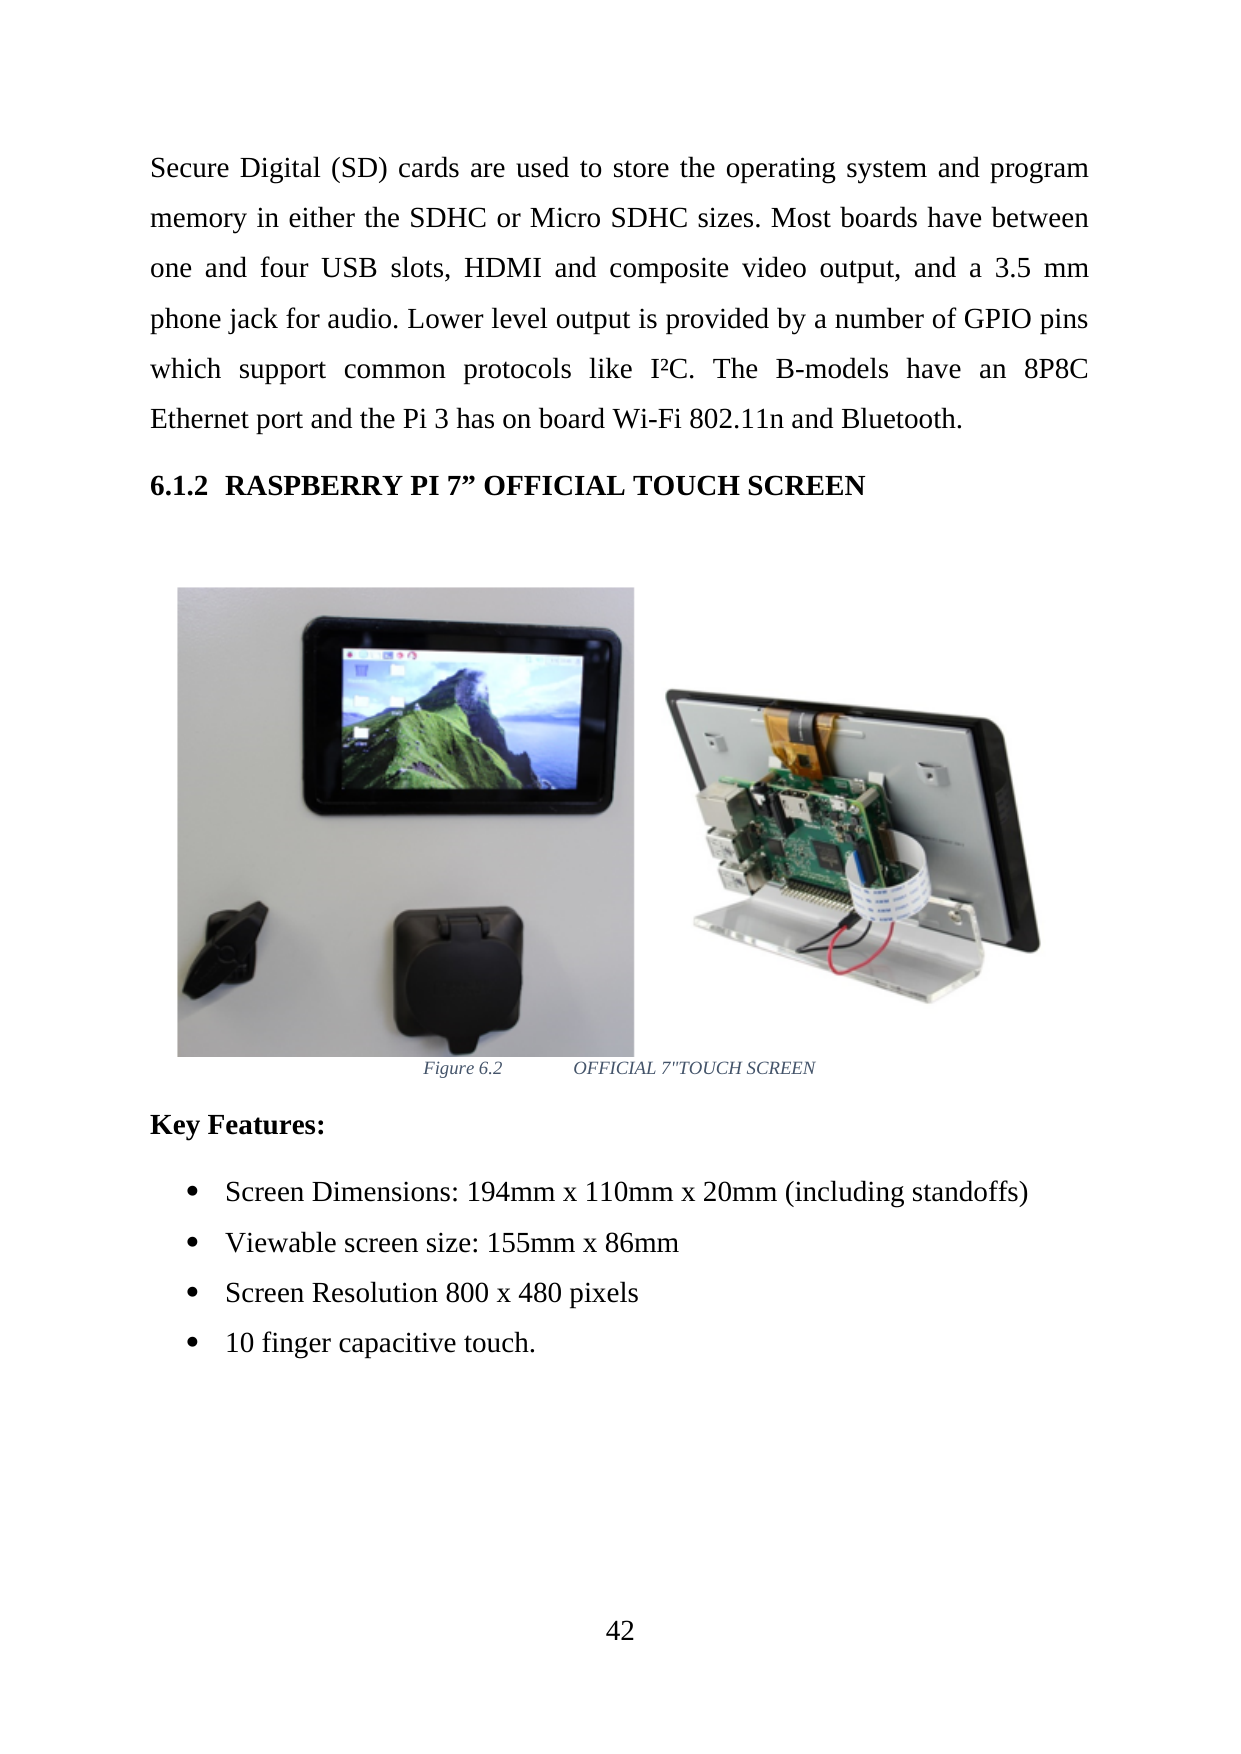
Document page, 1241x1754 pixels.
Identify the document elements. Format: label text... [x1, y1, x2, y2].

list 10 finger capacitive touch. [187, 1326, 1090, 1359]
list Viewable screen size: 155mm x 86mm [187, 1225, 1090, 1258]
text RASPBERRY PI 7” OFFICIAL TOUCH SCREEN [150, 468, 1090, 502]
list Screen Dimensions: 194mm x 110mm x 20mm (including standoffs) [187, 1174, 1090, 1208]
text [150, 150, 1090, 435]
picture [173, 583, 1077, 1068]
list Screen Resolution 800 x 480 pixels [187, 1275, 1090, 1309]
